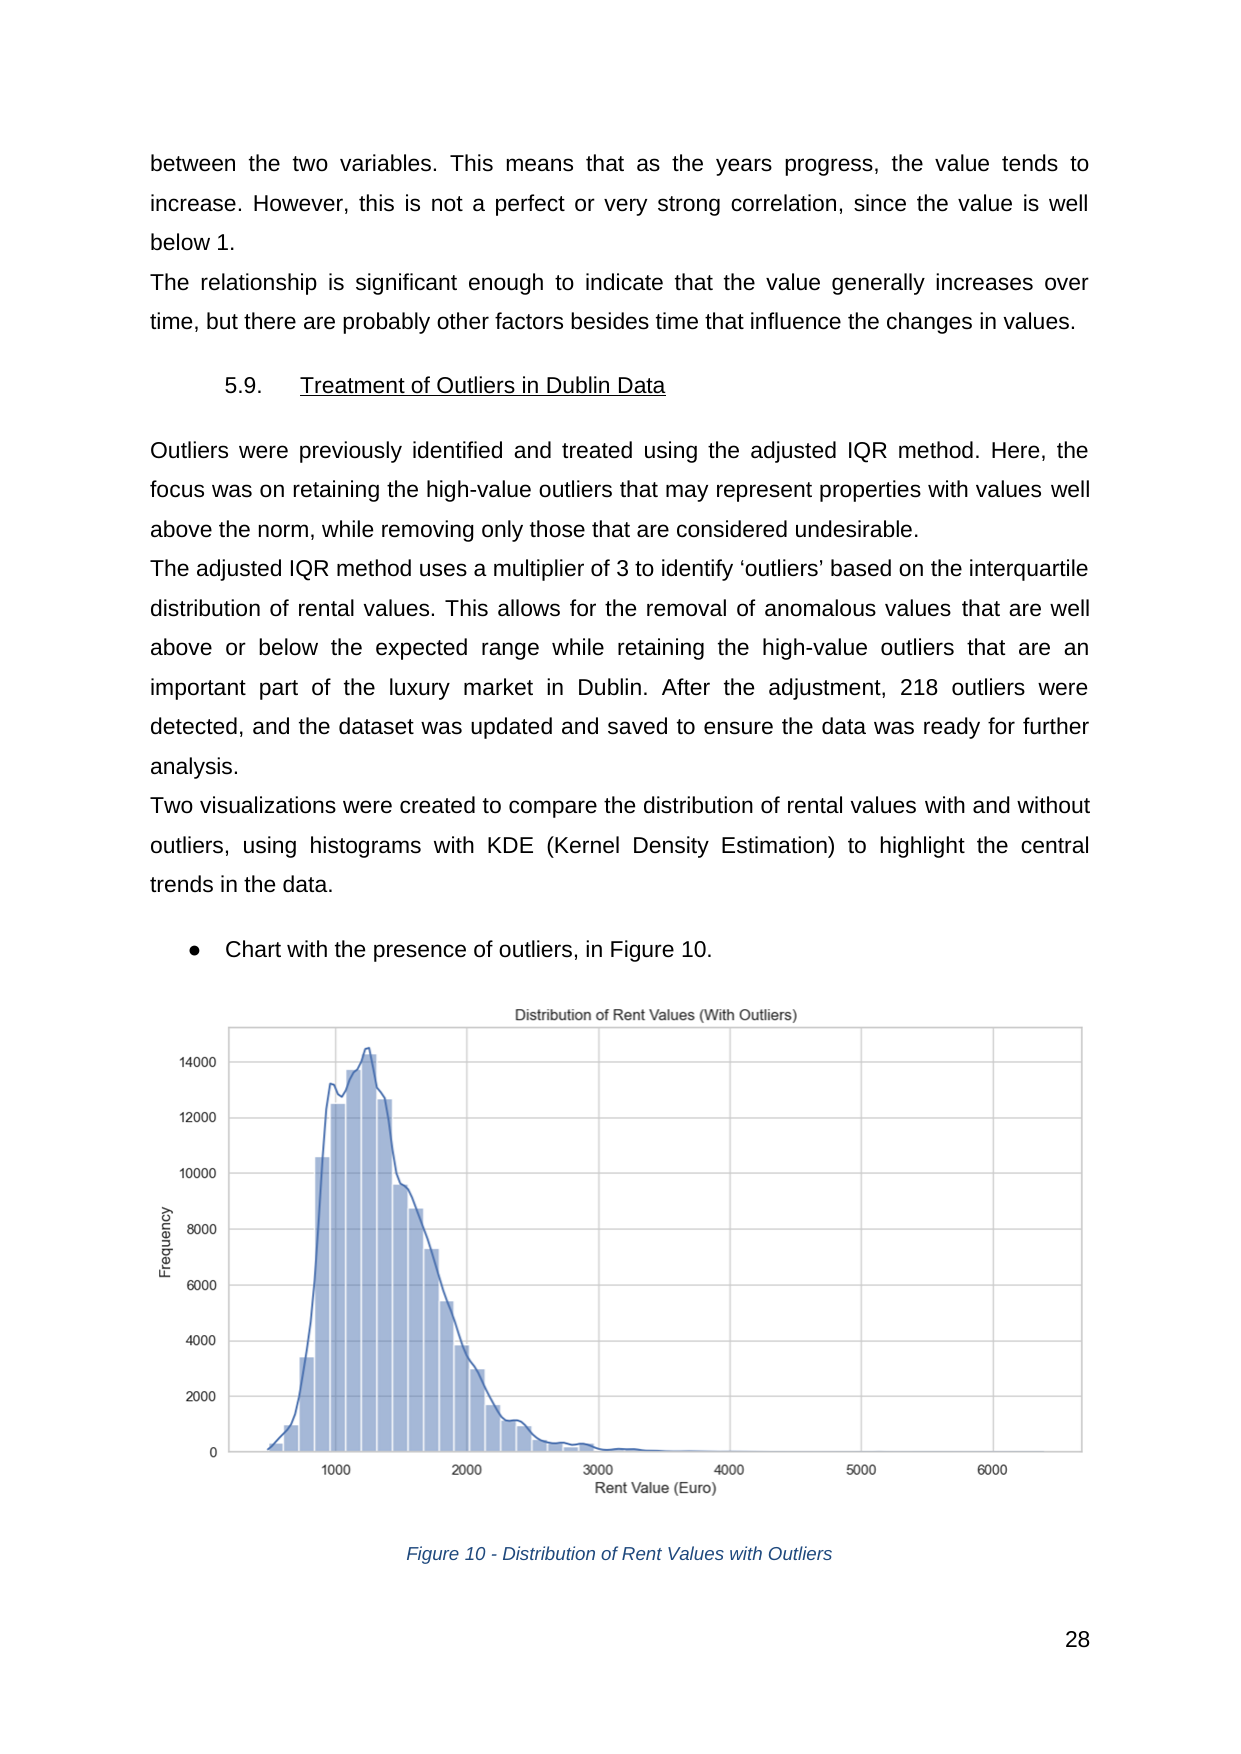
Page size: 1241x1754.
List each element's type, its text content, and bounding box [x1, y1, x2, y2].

text Two visualizations were created to compare the distribution of rental values ​​with and without outliers, using histograms with KDE (Kernel Density Estimation) to highlight the central trends in the data. [150, 792, 1090, 897]
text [150, 150, 1090, 255]
text The relationship is significant enough to indicate that the value generally increases over time, but there are probably other factors besides time that influence the changes in values. [150, 268, 1090, 334]
text The adjusted IQR method uses a multiplier of 3 to identify ‘outliers’ based on the interquartile distribution of rental values. This allows for the removal of anomalous values ​​that are well above or below the expected range while retaining the high-value outliers that are an important part of the luxury market in Dublin. After the adjustment, 218 outliers were detected, and the dataset was updated and saved to ensure the data was ready for further analysis. [150, 555, 1090, 779]
list Chart with the presence of outliers, in Figure 10. [187, 936, 1090, 962]
picture [150, 1000, 1091, 1505]
text Outliers were previously identified and treated using the adjusted IQR method. Here, the focus was on retaining the high-value outliers that may represent properties with values ​​well above the norm, while removing only those that are considered undesirable. [150, 437, 1090, 542]
subtitle Treatment of Outliers in Dublin Data [262, 372, 1090, 399]
text Figure 10 - Distribution of Rent Values with Outliers [150, 1542, 1090, 1564]
